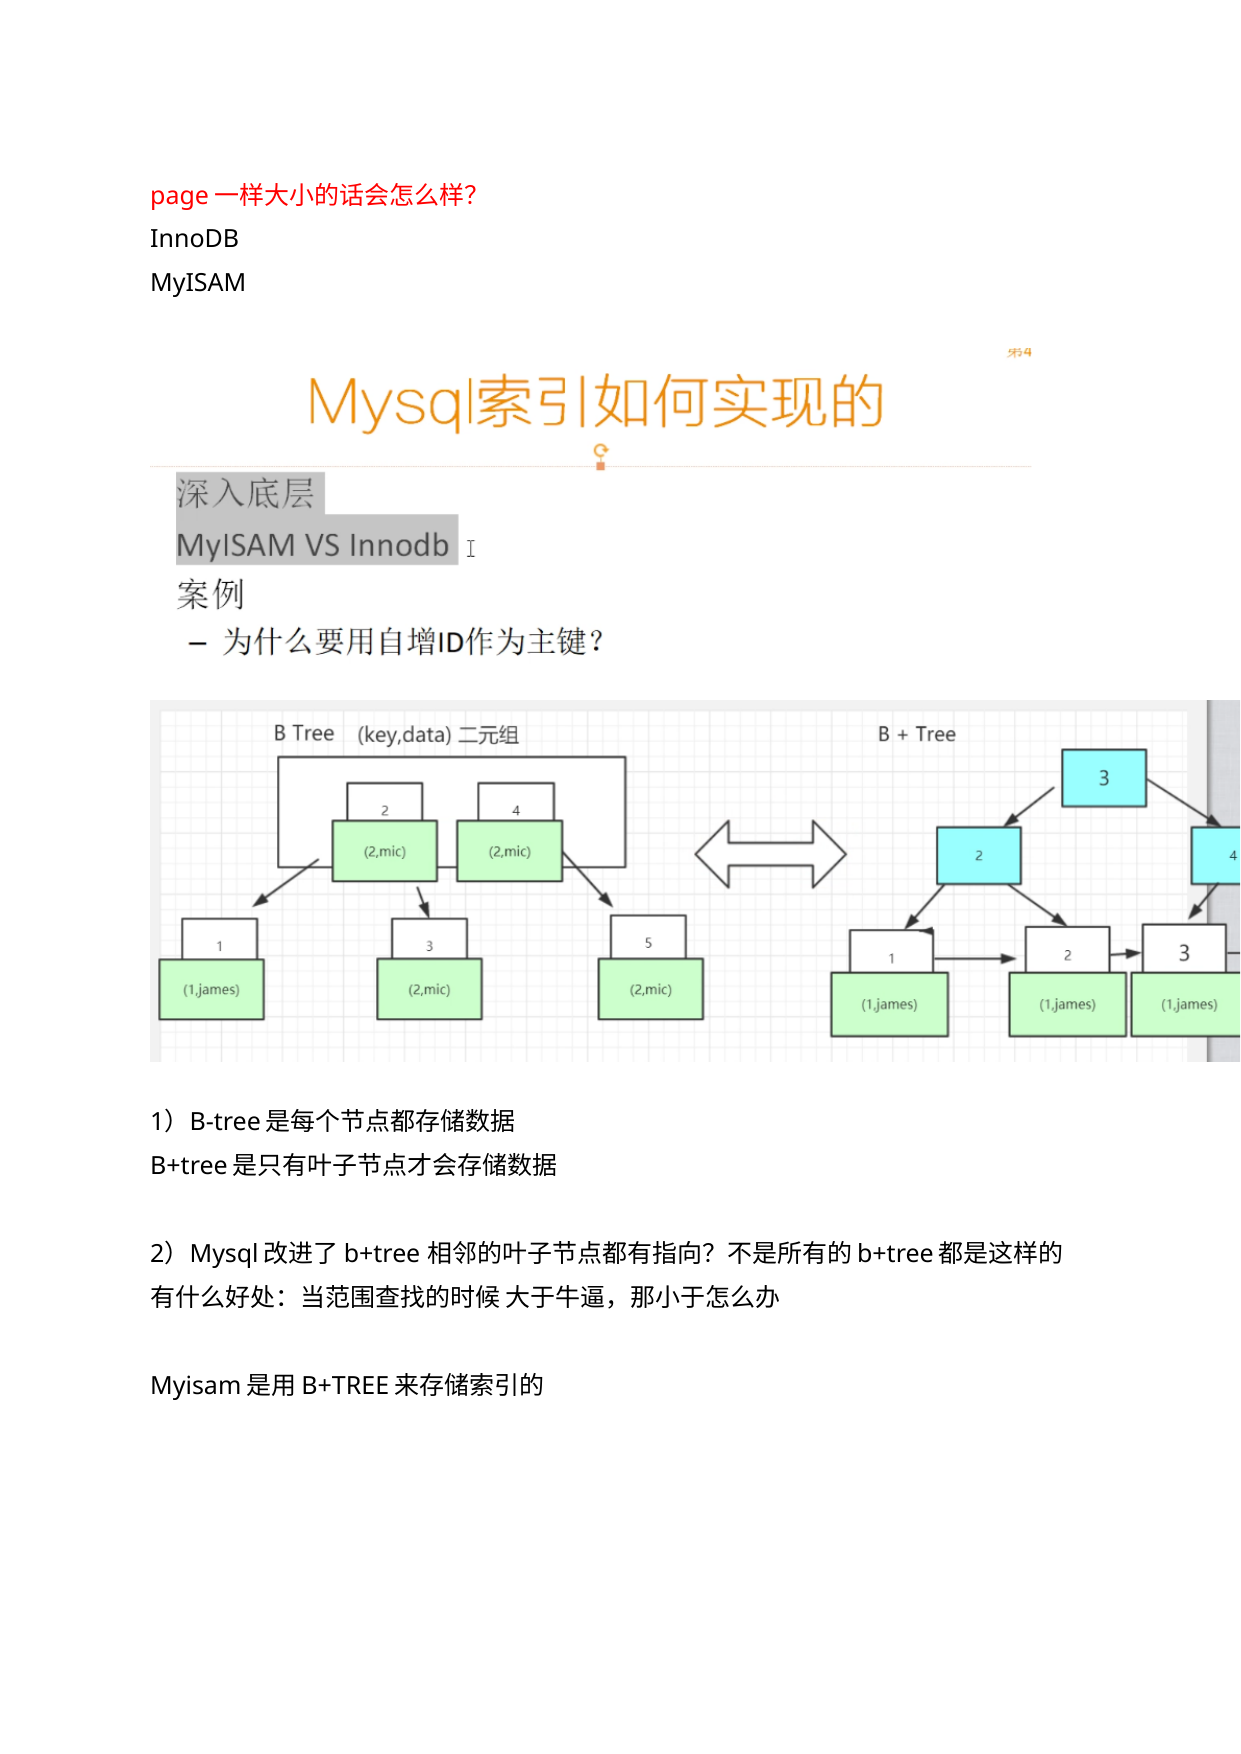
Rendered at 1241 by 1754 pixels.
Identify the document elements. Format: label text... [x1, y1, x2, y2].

picture [150, 700, 1241, 1062]
text 2）Mysql改进了b+tree 相邻的叶子节点都有指向？不是所有的b+tree都是这样的 [150, 1229, 1090, 1273]
text 有什么好处：当范围查找的时候 大于牛逼，那小于怎么办 [150, 1273, 1090, 1318]
picture [150, 348, 1032, 678]
text InnoDB [150, 216, 1090, 260]
text Myisam是用B+TREE来存储索引的 [150, 1362, 1090, 1406]
text 1）B-tree是每个节点都存储数据 [150, 1097, 1090, 1141]
text MyISAM [150, 260, 1090, 304]
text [150, 172, 1090, 216]
text B+tree是只有叶子节点才会存储数据 [150, 1141, 1090, 1185]
